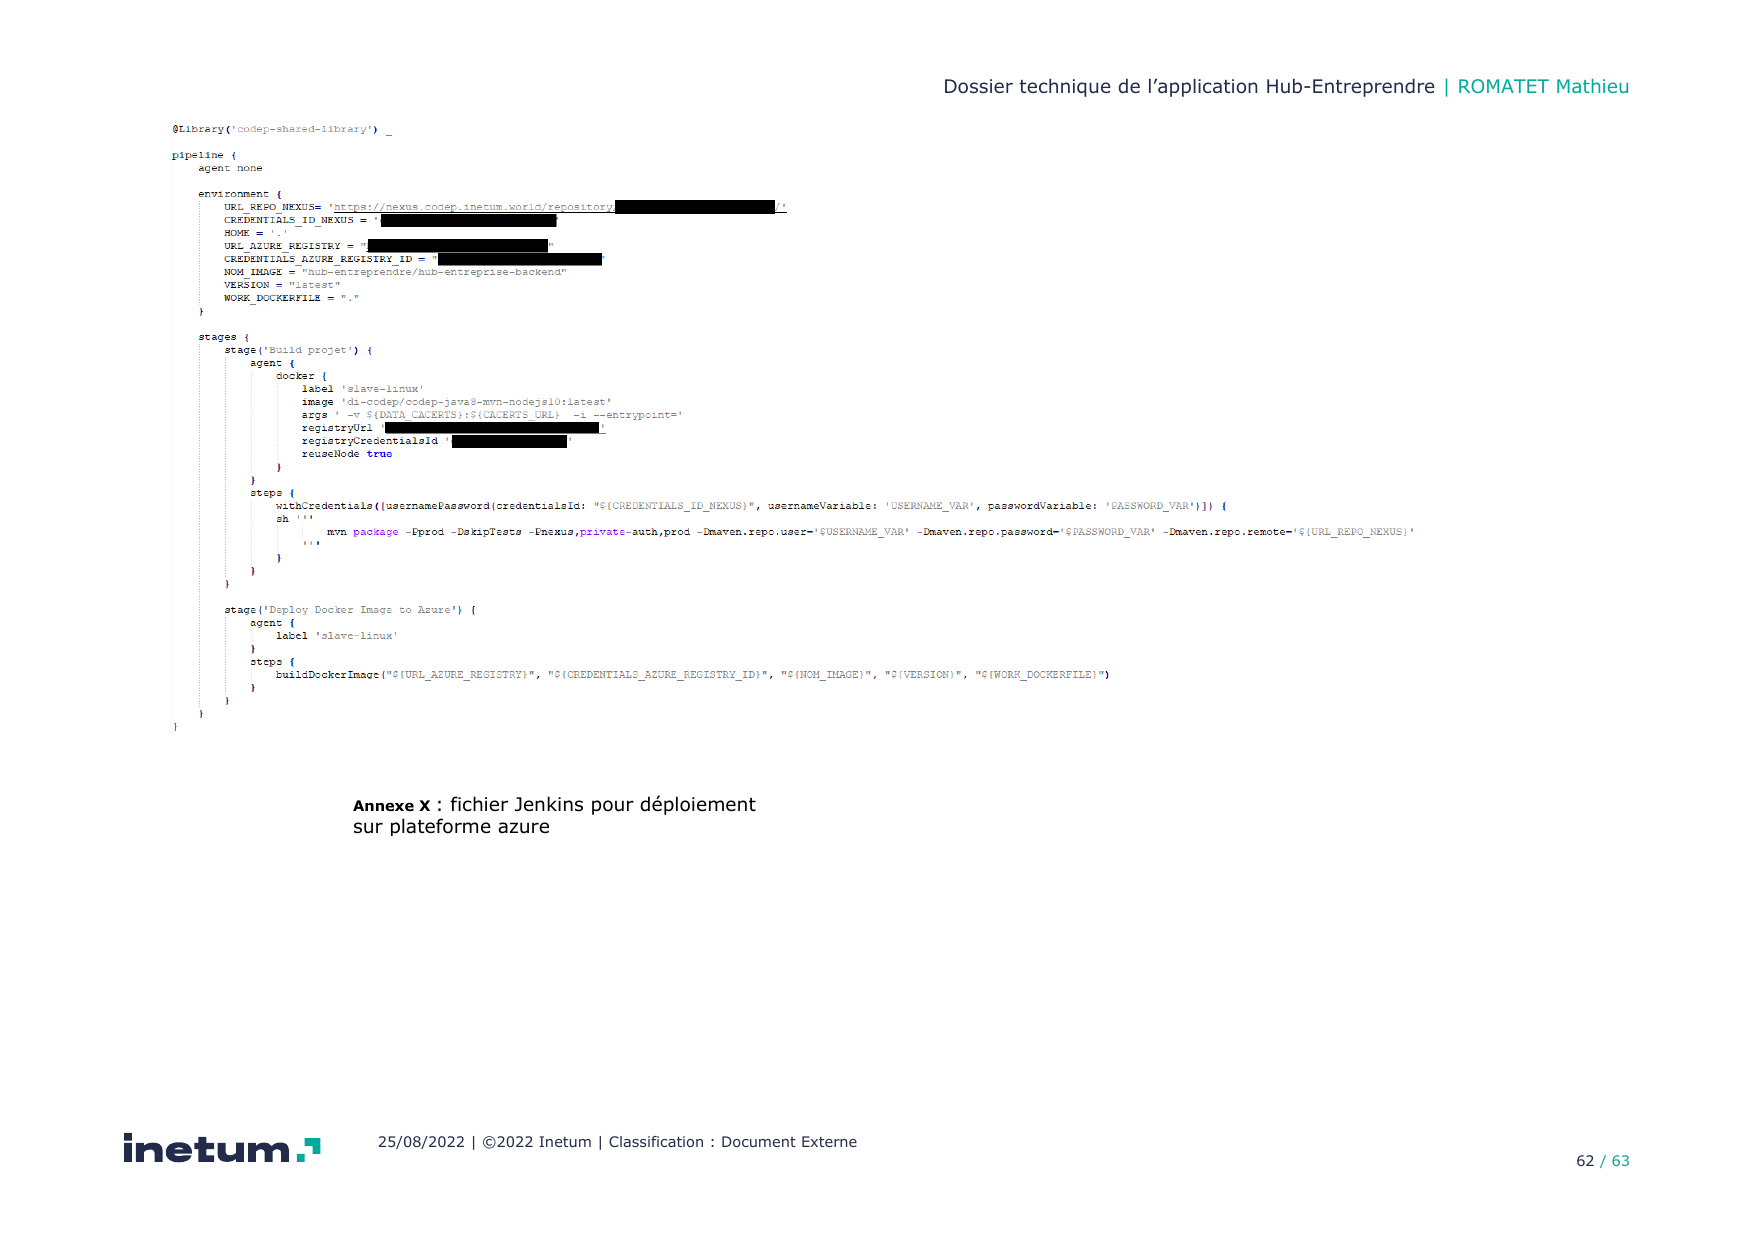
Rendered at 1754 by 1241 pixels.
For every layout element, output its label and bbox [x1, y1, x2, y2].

picture [171, 124, 1418, 735]
